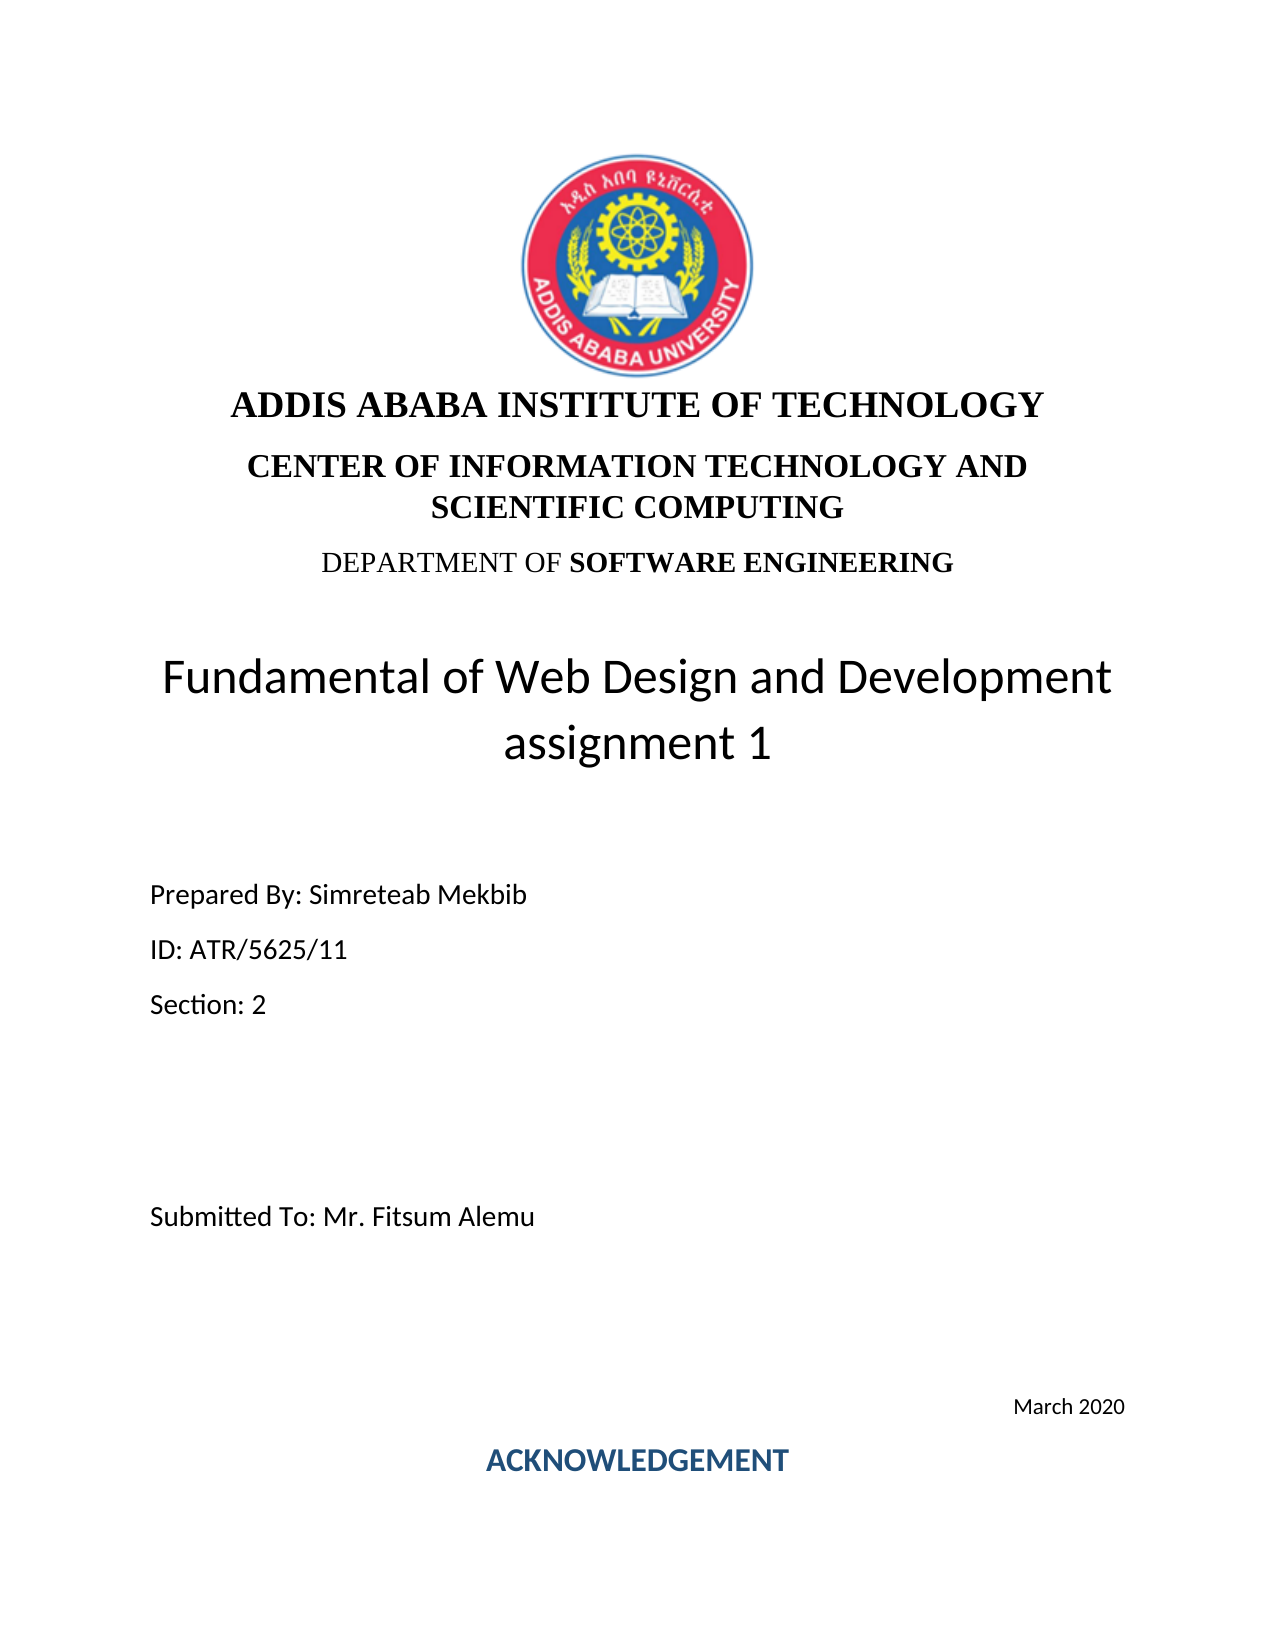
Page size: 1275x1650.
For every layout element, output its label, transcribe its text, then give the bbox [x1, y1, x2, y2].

text March 2020 [150, 1392, 1125, 1421]
text CENTER OF INFORMATION TECHNOLOGY AND SCIENTIFIC COMPUTING [150, 446, 1125, 526]
text ID: ATR/5625/11 [150, 931, 1125, 967]
text Prepared By: Simreteab Mekbib [150, 876, 1125, 912]
text DEPARTMENT OF SOFTWARE ENGINEERING [150, 545, 1125, 579]
text Fundamental of Web Design and Development assignment 1 [150, 645, 1125, 772]
text ADDIS ABABA INSTITUTE OF TECHNOLOGY [150, 383, 1125, 426]
text Submitted To: Mr. Fitsum Alemu [150, 1198, 1125, 1234]
picture [518, 150, 758, 383]
text Section: 2 [150, 986, 1125, 1022]
text ACKNOWLEDGEMENT [150, 1439, 1125, 1480]
